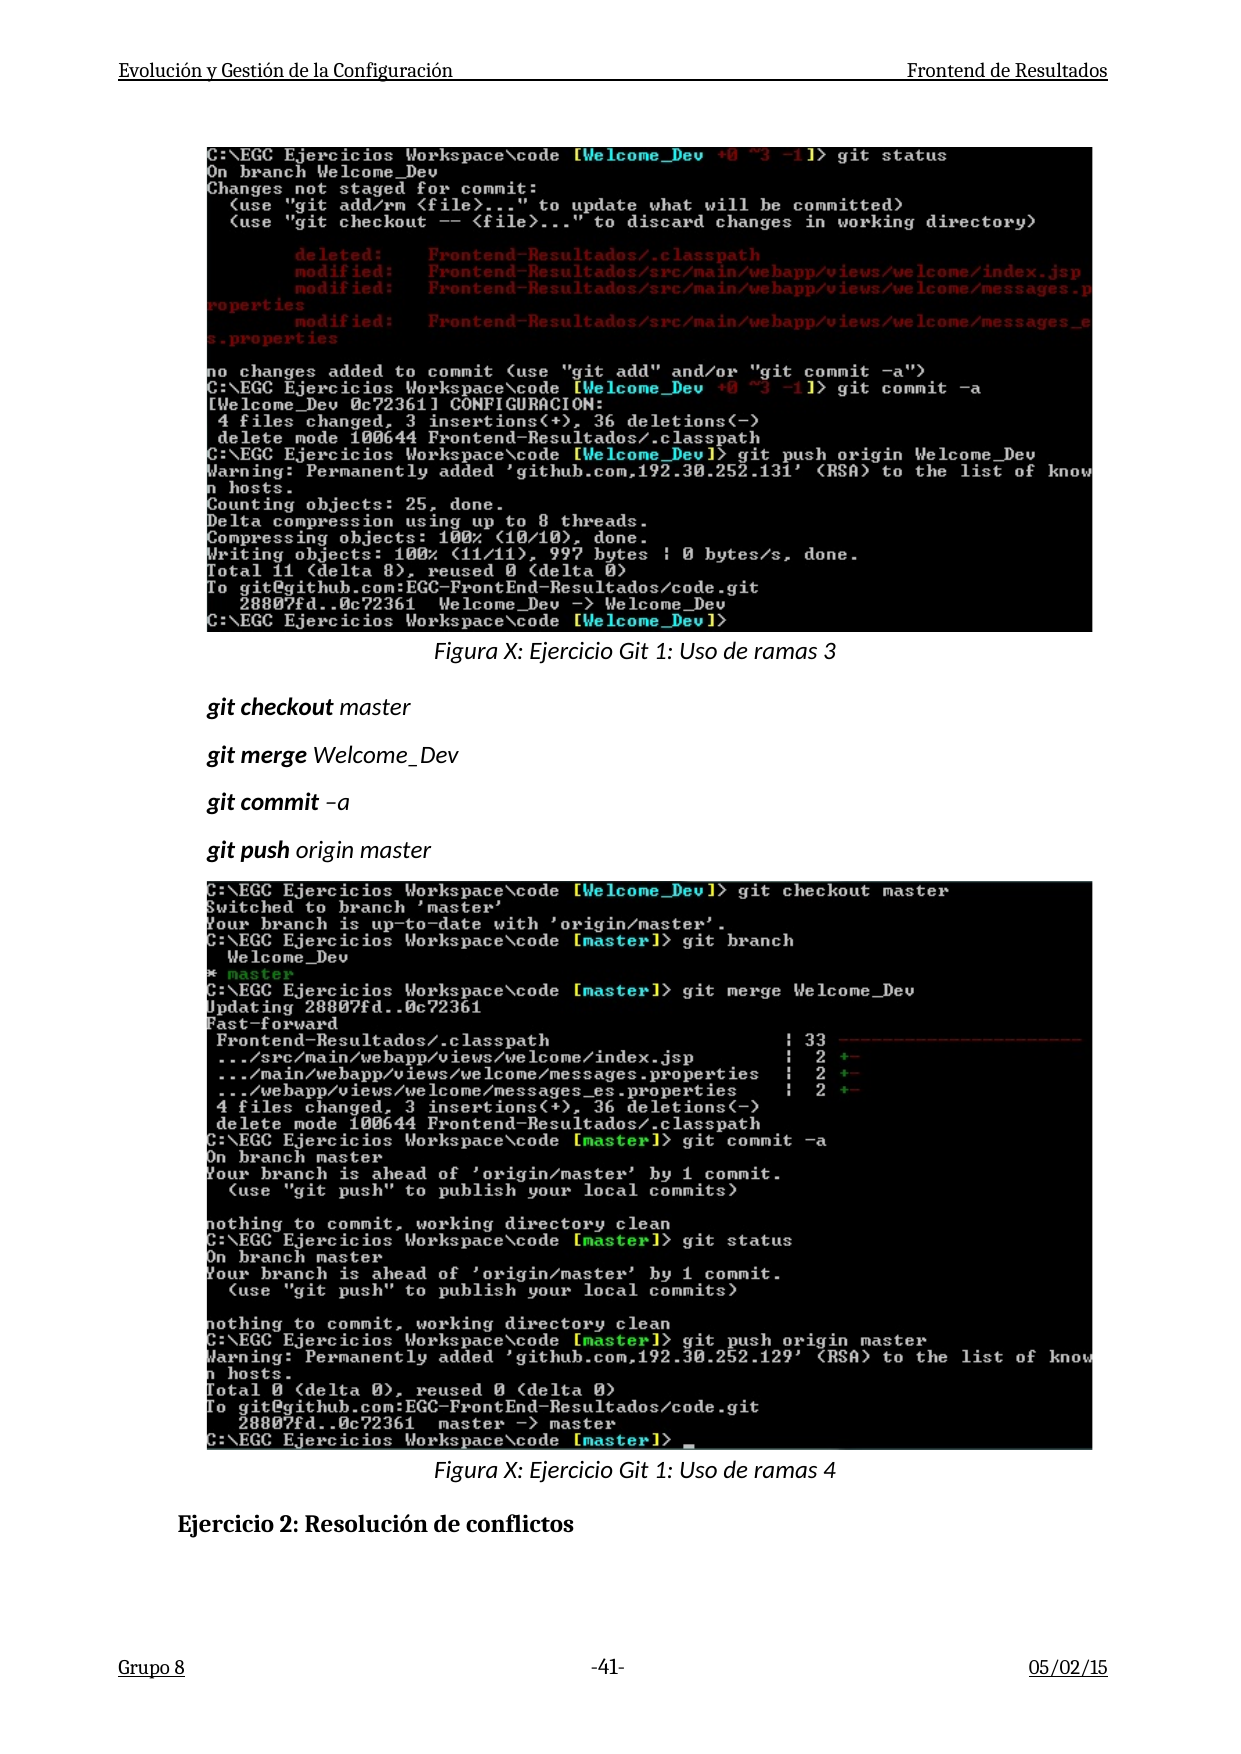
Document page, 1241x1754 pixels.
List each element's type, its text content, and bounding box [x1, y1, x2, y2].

text git checkout master [207, 691, 1063, 722]
text git push origin master [207, 834, 1063, 864]
text git commit –a [207, 786, 1063, 817]
text Figura X: Ejercicio Git 1: Uso de ramas 4 [207, 1454, 1063, 1484]
text git merge Welcome_Dev [207, 739, 1063, 769]
picture [206, 147, 1093, 632]
picture [206, 881, 1093, 1450]
text Figura X: Ejercicio Git 1: Uso de ramas 3 [207, 635, 1063, 666]
list Ejercicio 2: Resolución de conflictos [177, 1509, 1063, 1538]
